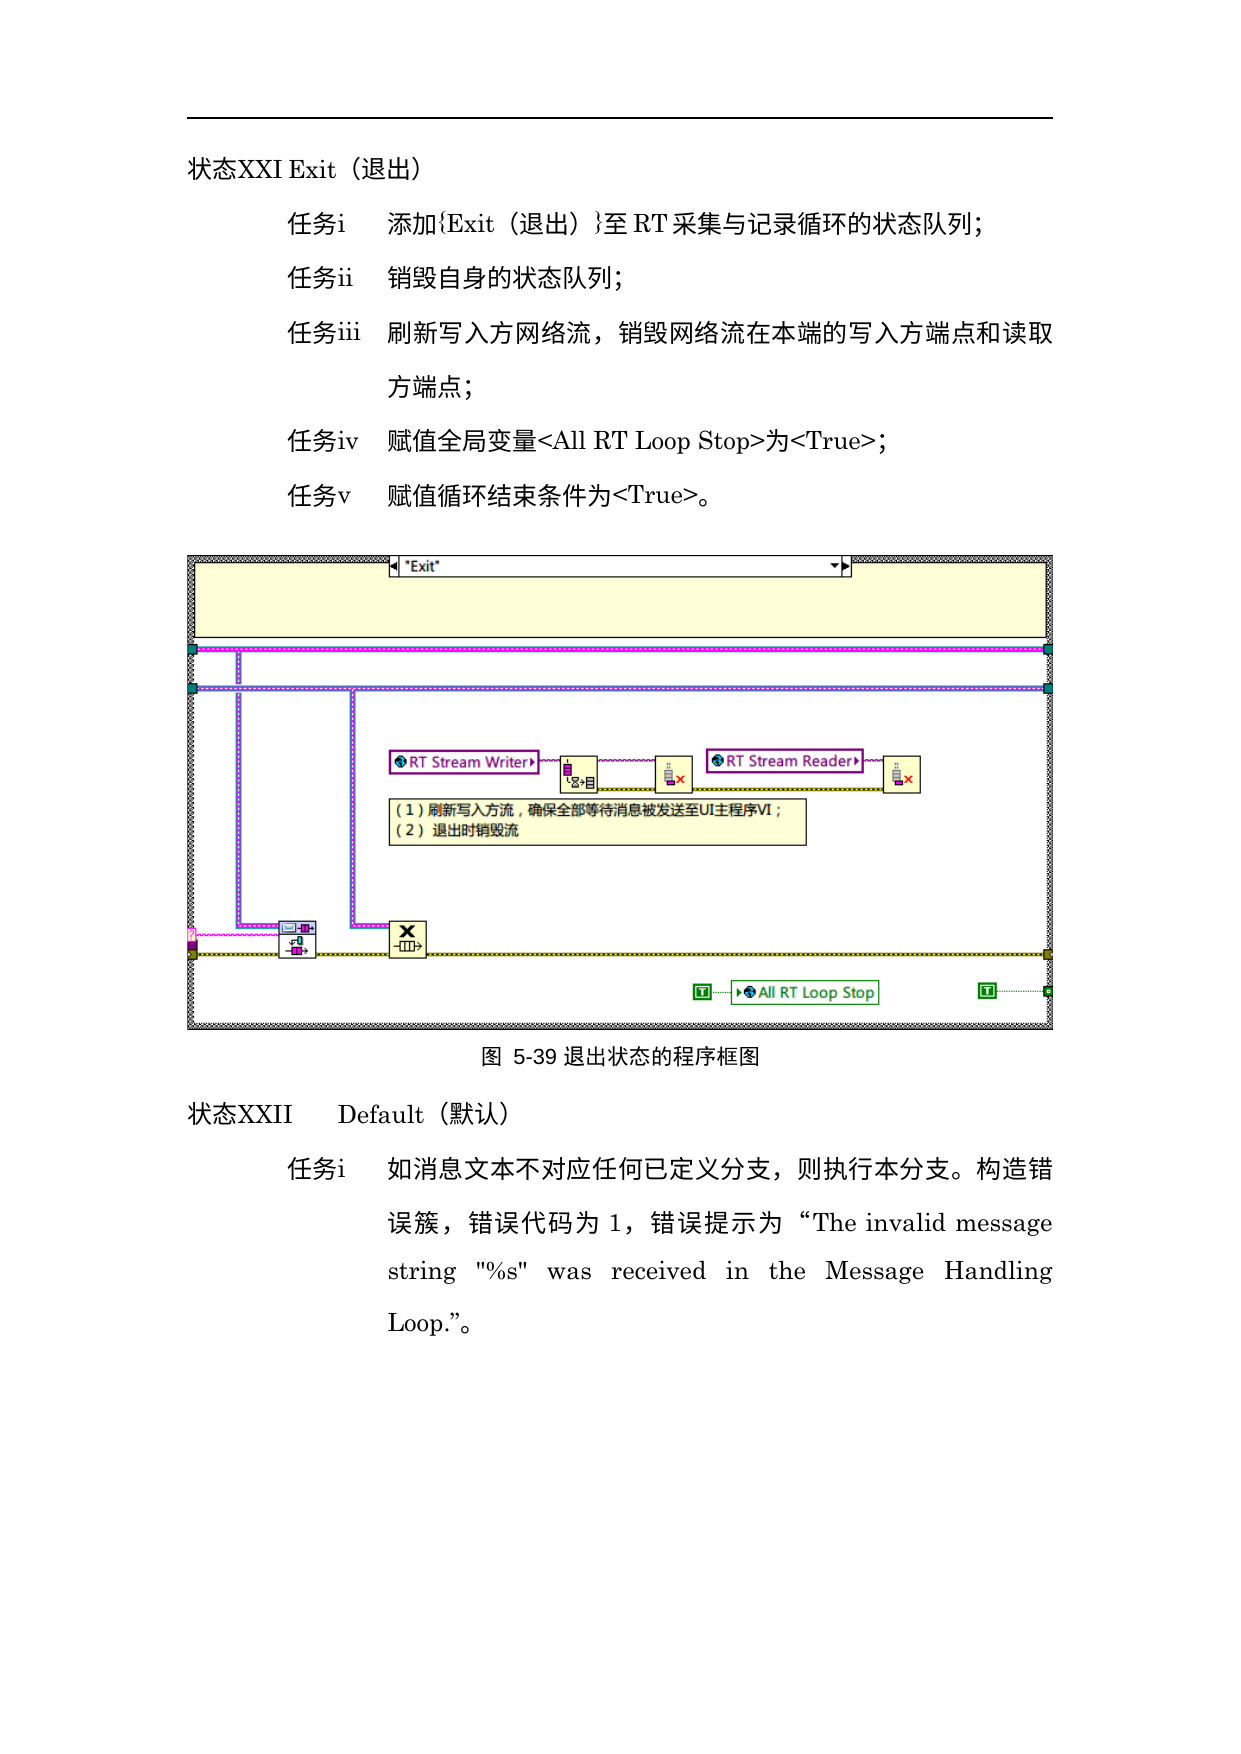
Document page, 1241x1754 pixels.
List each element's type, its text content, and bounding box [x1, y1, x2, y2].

list Default（默认） [187, 1095, 1053, 1131]
list 刷新写入方网络流，销毁网络流在本端的写入方端点和读取方端点； [287, 313, 1053, 404]
picture [187, 555, 1053, 1030]
list Exit（退出） [187, 150, 1053, 186]
list 销毁自身的状态队列； [287, 259, 1053, 295]
list 赋值循环结束条件为<True>。 [287, 476, 1053, 512]
list 赋值全局变量<All RT Loop Stop>为<True>； [287, 422, 1053, 458]
list 如消息文本不对应任何已定义分支，则执行本分支。构造错误簇，错误代码为1，错误提示为“The invalid message string "%s" was received in the Message Handling Loop.”。 [287, 1149, 1053, 1339]
list 添加{Exit（退出）}至RT采集与记录循环的状态队列； [287, 204, 1053, 241]
